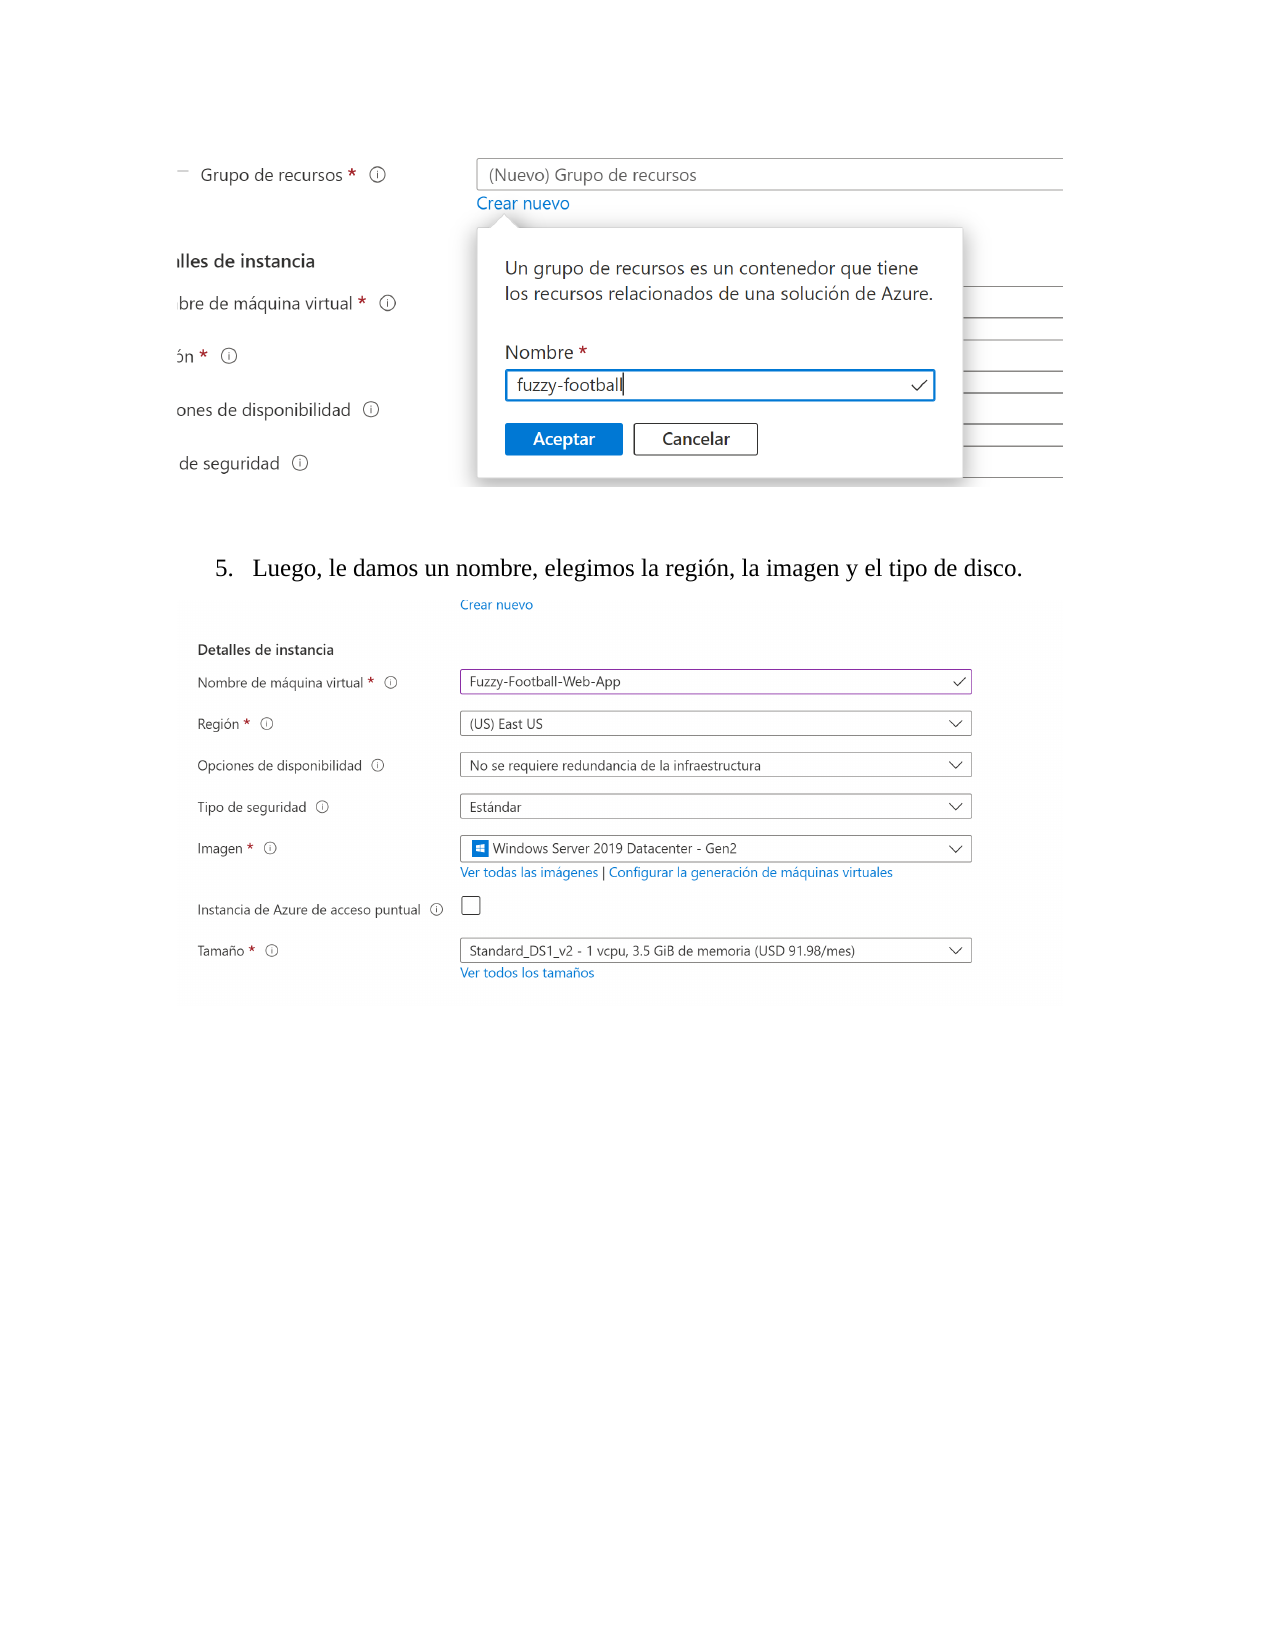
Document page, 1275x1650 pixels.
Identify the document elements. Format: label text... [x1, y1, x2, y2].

picture [177, 147, 1063, 487]
list Luego, le damos un nombre, elegimos la región, la imagen y el tipo de disco. [215, 553, 1098, 582]
picture [177, 600, 1063, 1006]
